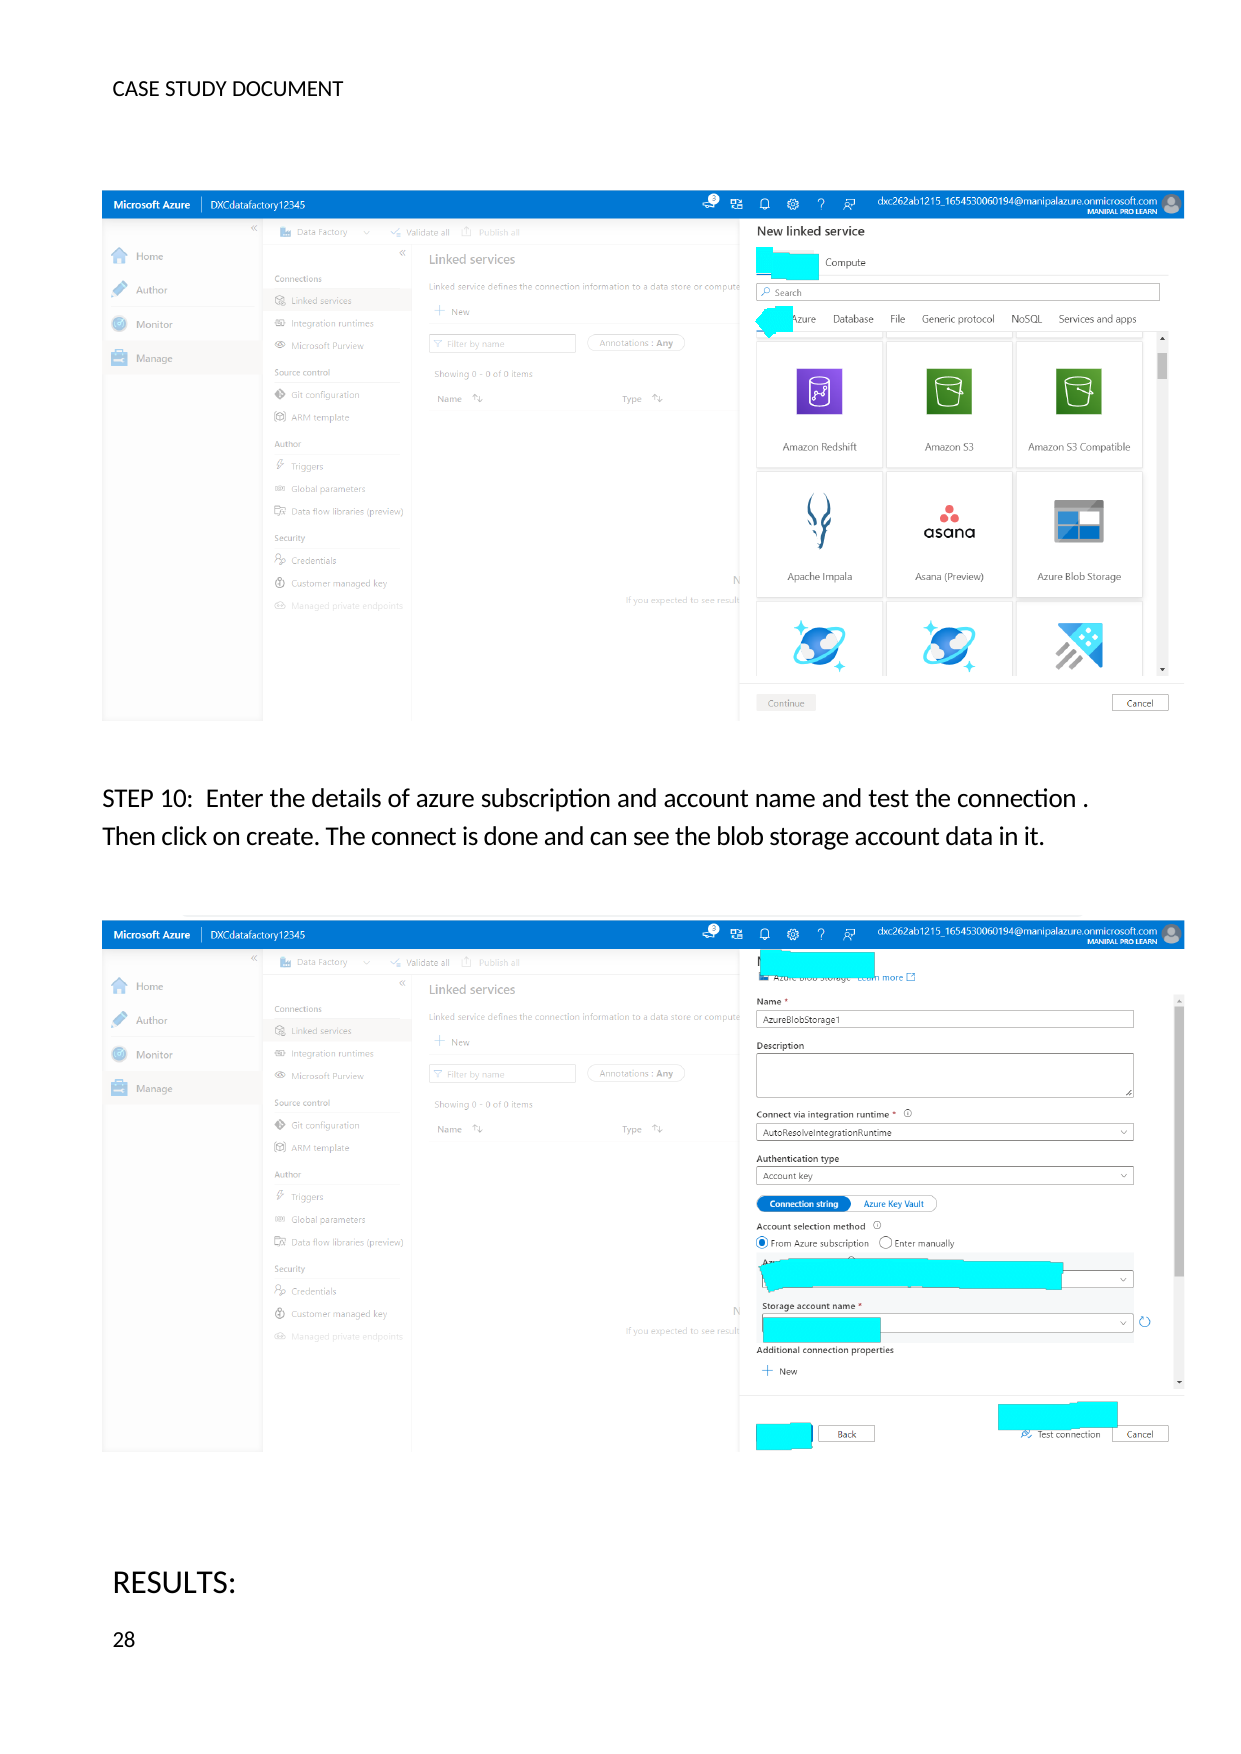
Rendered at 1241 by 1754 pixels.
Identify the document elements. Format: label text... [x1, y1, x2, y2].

picture [102, 187, 1185, 721]
text RESULTS: [112, 1561, 1184, 1602]
picture [102, 915, 1185, 1456]
text STEP 10: Enter the details of azure subscription and account name and test the connection . Then click on create. The connect is done and can see the blob storage account data in it. [102, 782, 1089, 853]
